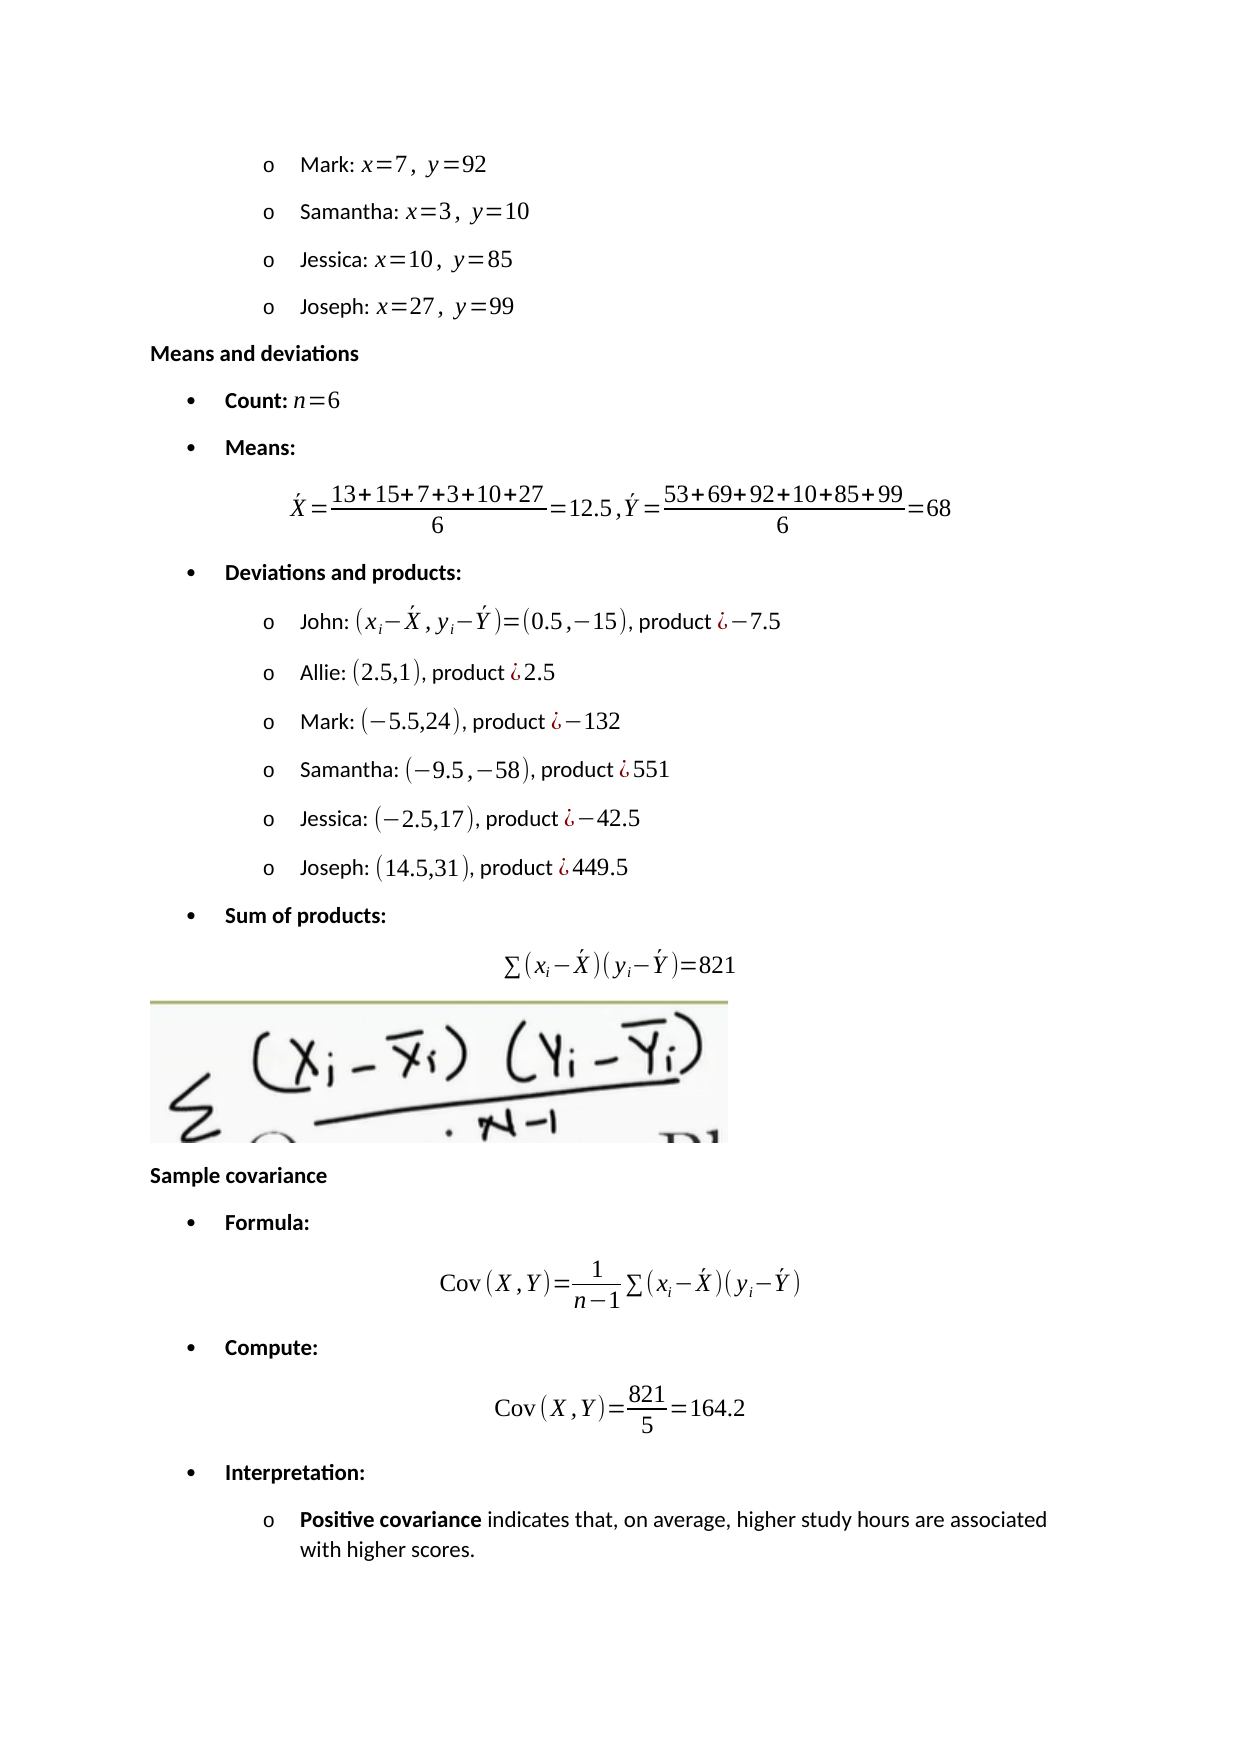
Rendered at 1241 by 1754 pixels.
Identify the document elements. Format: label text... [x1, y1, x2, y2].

list Positive covariance indicates that, on average, higher study hours are associated with higher scores. [262, 1505, 1090, 1563]
list Mark: [262, 150, 1090, 178]
list Jessica: [262, 245, 1090, 273]
list Deviations and products: [187, 558, 1090, 586]
list Means: [187, 433, 1090, 461]
list Compute: [187, 1333, 1090, 1361]
list Joseph: , product [262, 853, 1090, 883]
list Samantha: , product [262, 755, 1090, 785]
list Interpretation: [187, 1458, 1090, 1486]
list Joseph: [262, 292, 1090, 321]
list Count: [187, 386, 1090, 414]
list Mark: , product [262, 706, 1090, 736]
list Samantha: [262, 197, 1090, 226]
picture [150, 1000, 729, 1143]
text Means and deviations [150, 339, 1090, 368]
list Jessica: , product [262, 804, 1090, 834]
list Formula: [187, 1208, 1090, 1237]
list John: , product [262, 605, 1090, 638]
text Sample covariance [150, 1162, 1090, 1190]
list Allie: , product [262, 657, 1090, 687]
list Sum of products: [187, 901, 1090, 929]
